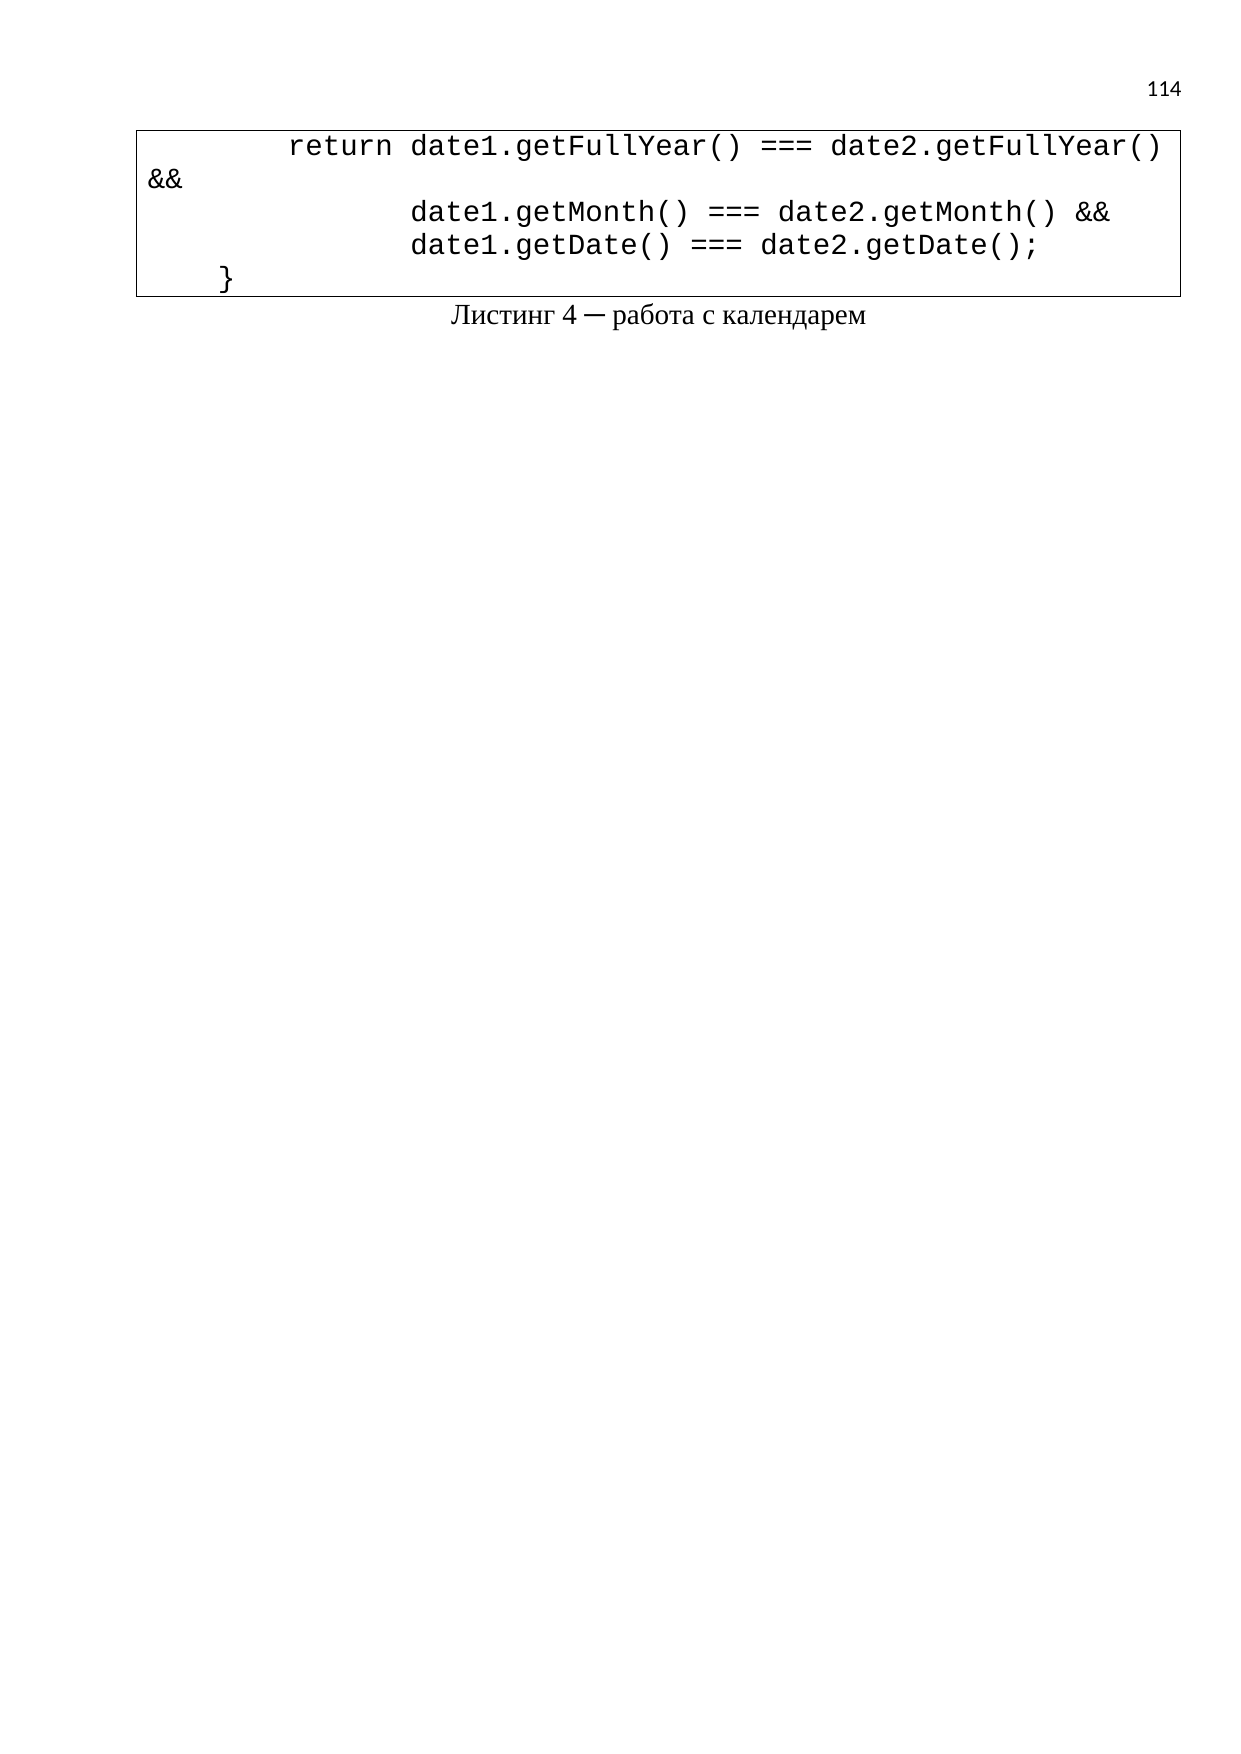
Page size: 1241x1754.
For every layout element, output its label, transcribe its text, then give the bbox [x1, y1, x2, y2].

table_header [137, 131, 1180, 296]
text Листинг 4 ─ работа с календарем [136, 297, 1181, 331]
